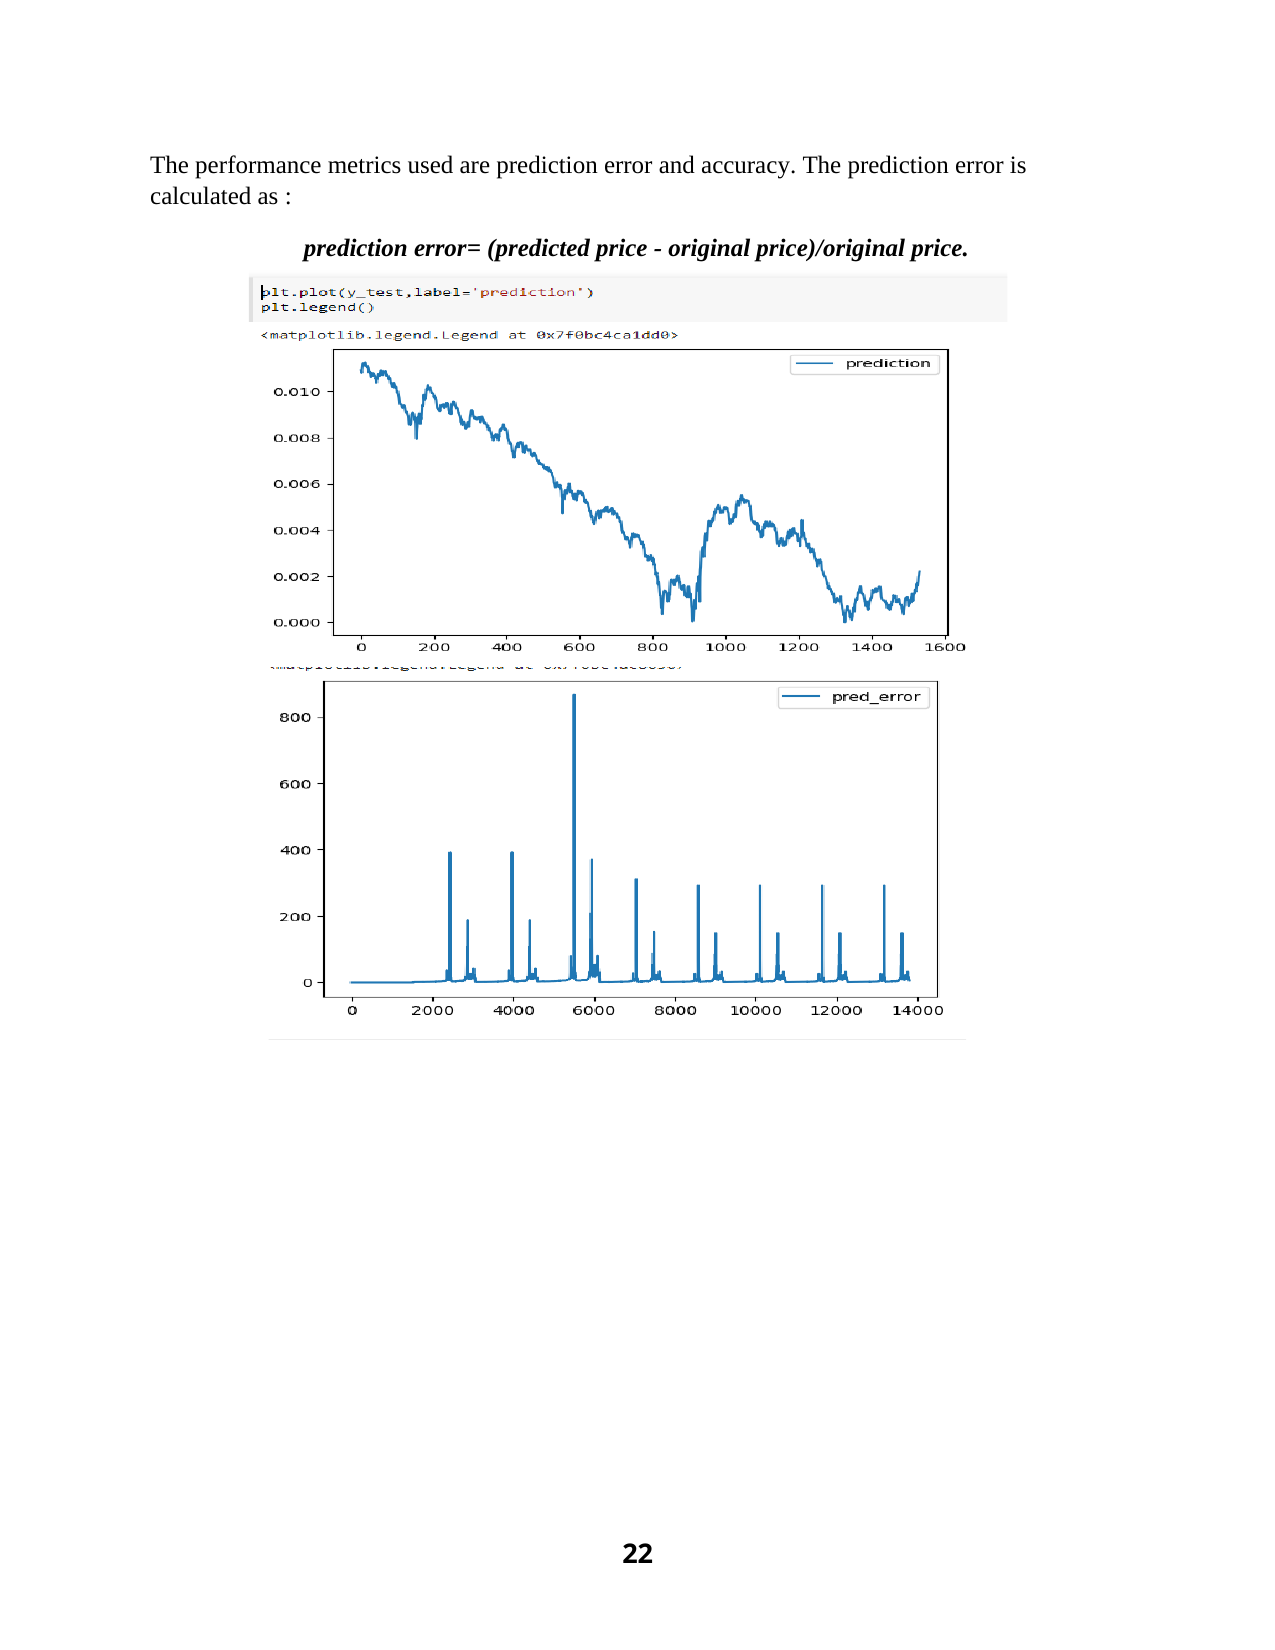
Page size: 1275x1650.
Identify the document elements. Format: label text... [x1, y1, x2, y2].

text prediction error= (predicted price - original price)/original price. [150, 233, 1125, 262]
text The performance metrics used are prediction error and accuracy. The prediction error is calculated as : [150, 150, 1125, 210]
picture [268, 667, 967, 1051]
picture [248, 270, 1008, 658]
